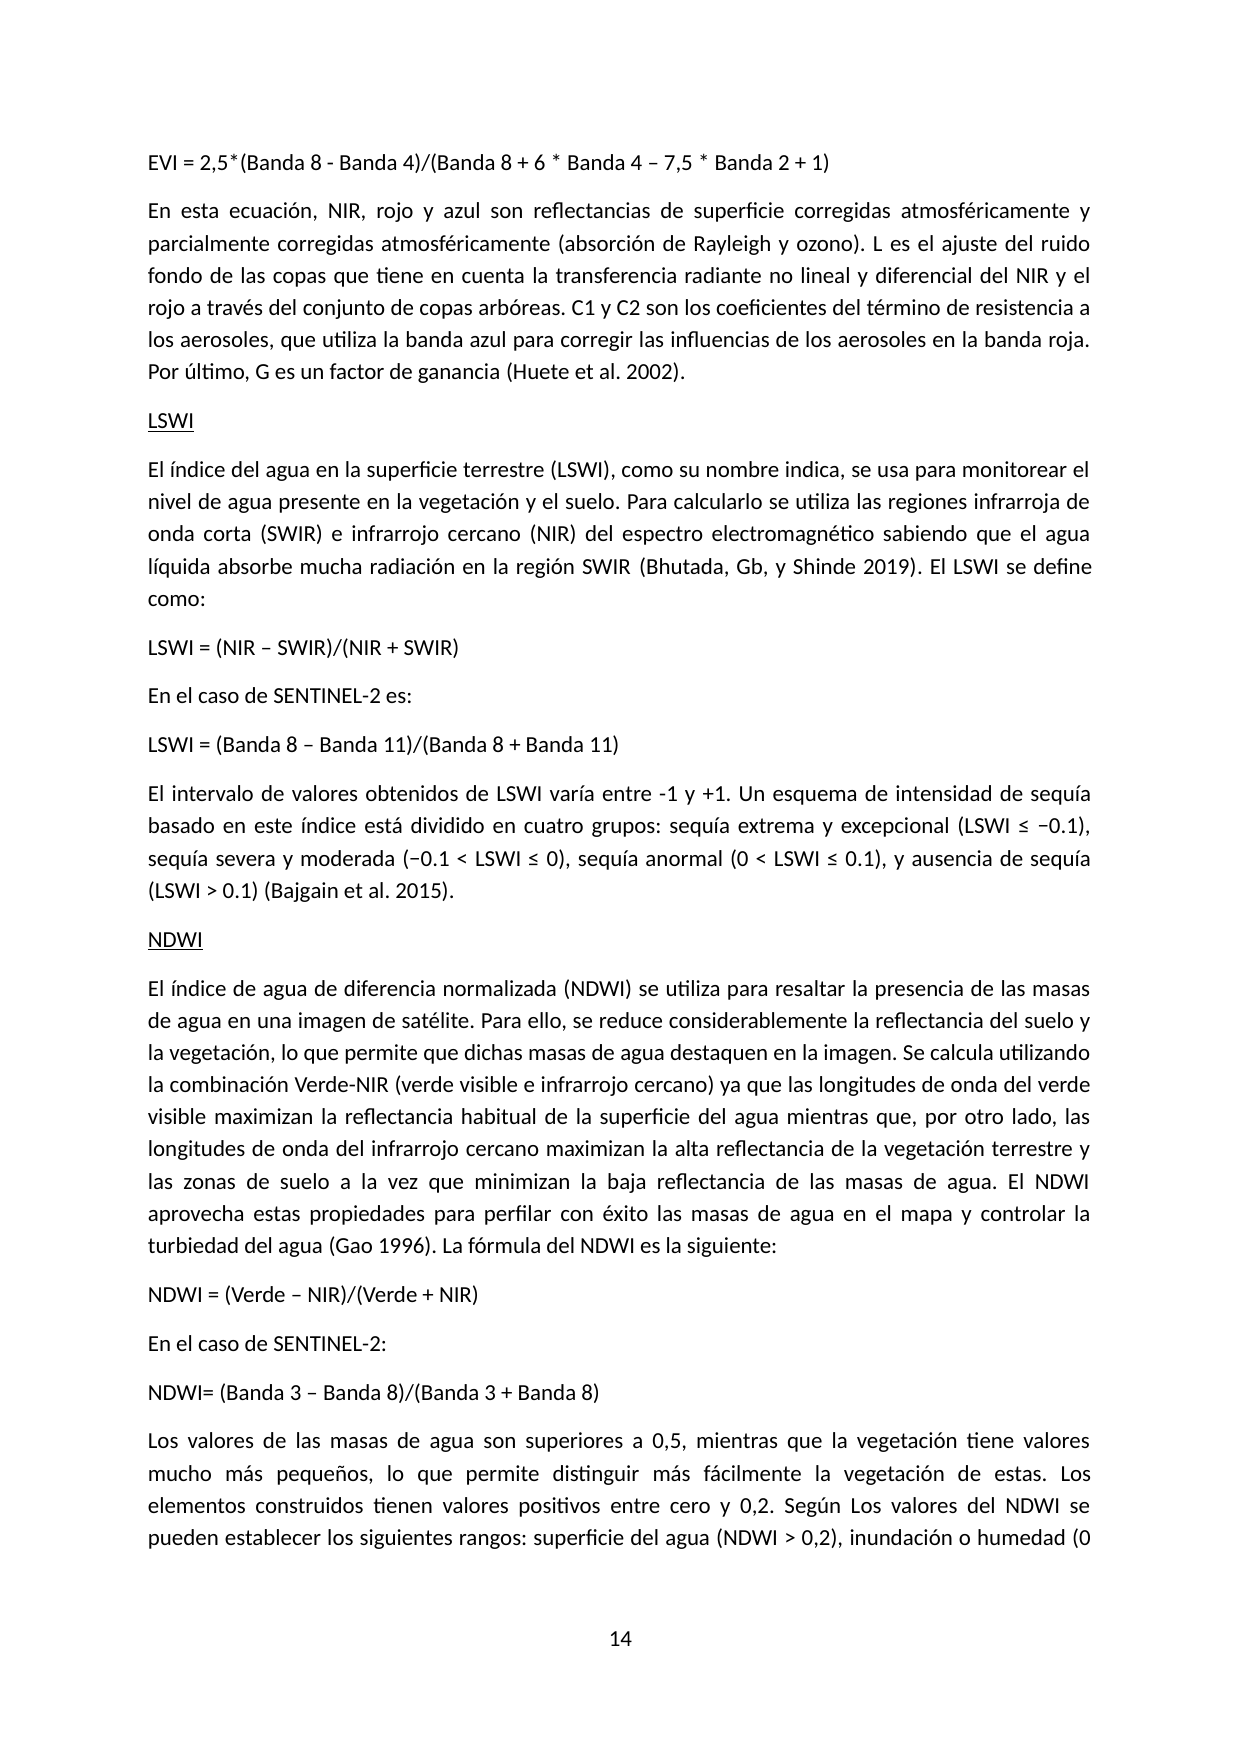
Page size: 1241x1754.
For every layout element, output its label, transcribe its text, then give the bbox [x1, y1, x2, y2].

text El intervalo de valores obtenidos de LSWI varía entre -1 y +1. Un esquema de intensidad de sequía basado en este índice está dividido en cuatro grupos: sequía extrema y excepcional (LSWI ≤ −0.1), sequía severa y moderada (−0.1 < LSWI ≤ 0), sequía anormal (0 < LSWI ≤ 0.1), y ausencia de sequía (LSWI > 0.1) (Bajgain et al. 2015). [148, 779, 1092, 904]
text NDWI= (Banda 3 – Banda 8)/(Banda 3 + Banda 8) [148, 1378, 1092, 1406]
text NDWI = (Verde – NIR)/(Verde + NIR) [148, 1280, 1092, 1308]
text LSWI [148, 406, 1092, 434]
text EVI = 2,5*(Banda 8 - Banda 4)/(Banda 8 + 6 * Banda 4 – 7,5 * Banda 2 + 1) [148, 148, 1092, 176]
text En esta ecuación, NIR, rojo y azul son reflectancias de superficie corregidas atmosféricamente y parcialmente corregidas atmosféricamente (absorción de Rayleigh y ozono). L es el ajuste del ruido fondo de las copas que tiene en cuenta la transferencia radiante no lineal y diferencial del NIR y el rojo a través del conjunto de copas arbóreas. C1 y C2 son los coeficientes del término de resistencia a los aerosoles, que utiliza la banda azul para corregir las influencias de los aerosoles en la banda roja. Por último, G es un factor de ganancia (Huete et al. 2002). [148, 197, 1092, 386]
text El índice de agua de diferencia normalizada (NDWI) se utiliza para resaltar la presencia de las masas de agua en una imagen de satélite. Para ello, se reduce considerablemente la reflectancia del suelo y la vegetación, lo que permite que dichas masas de agua destaquen en la imagen. Se calcula utilizando la combinación Verde-NIR (verde visible e infrarrojo cercano) ya que las longitudes de onda del verde visible maximizan la reflectancia habitual de la superficie del agua mientras que, por otro lado, las longitudes de onda del infrarrojo cercano maximizan la alta reflectancia de la vegetación terrestre y las zonas de suelo a la vez que minimizan la baja reflectancia de las masas de agua. El NDWI aprovecha estas propiedades para perfilar con éxito las masas de agua en el mapa y controlar la turbiedad del agua (Gao 1996). La fórmula del NDWI es la siguiente: [148, 974, 1092, 1259]
text LSWI = (Banda 8 – Banda 11)/(Banda 8 + Banda 11) [148, 731, 1092, 758]
text El índice del agua en la superficie terrestre (LSWI), como su nombre indica, se usa para monitorear el nivel de agua presente en la vegetación y el suelo. Para calcularlo se utiliza las regiones infrarroja de onda corta (SWIR) e infrarrojo cercano (NIR) del espectro electromagnético sabiendo que el agua líquida absorbe mucha radiación en la región SWIR (Bhutada, Gb, y Shinde 2019). El LSWI se define como: [148, 455, 1092, 612]
text En el caso de SENTINEL-2: [148, 1329, 1092, 1357]
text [148, 1427, 1092, 1551]
text LSWI = (NIR – SWIR)/(NIR + SWIR) [148, 633, 1092, 661]
text En el caso de SENTINEL-2 es: [148, 682, 1092, 710]
text NDWI [148, 925, 1092, 953]
